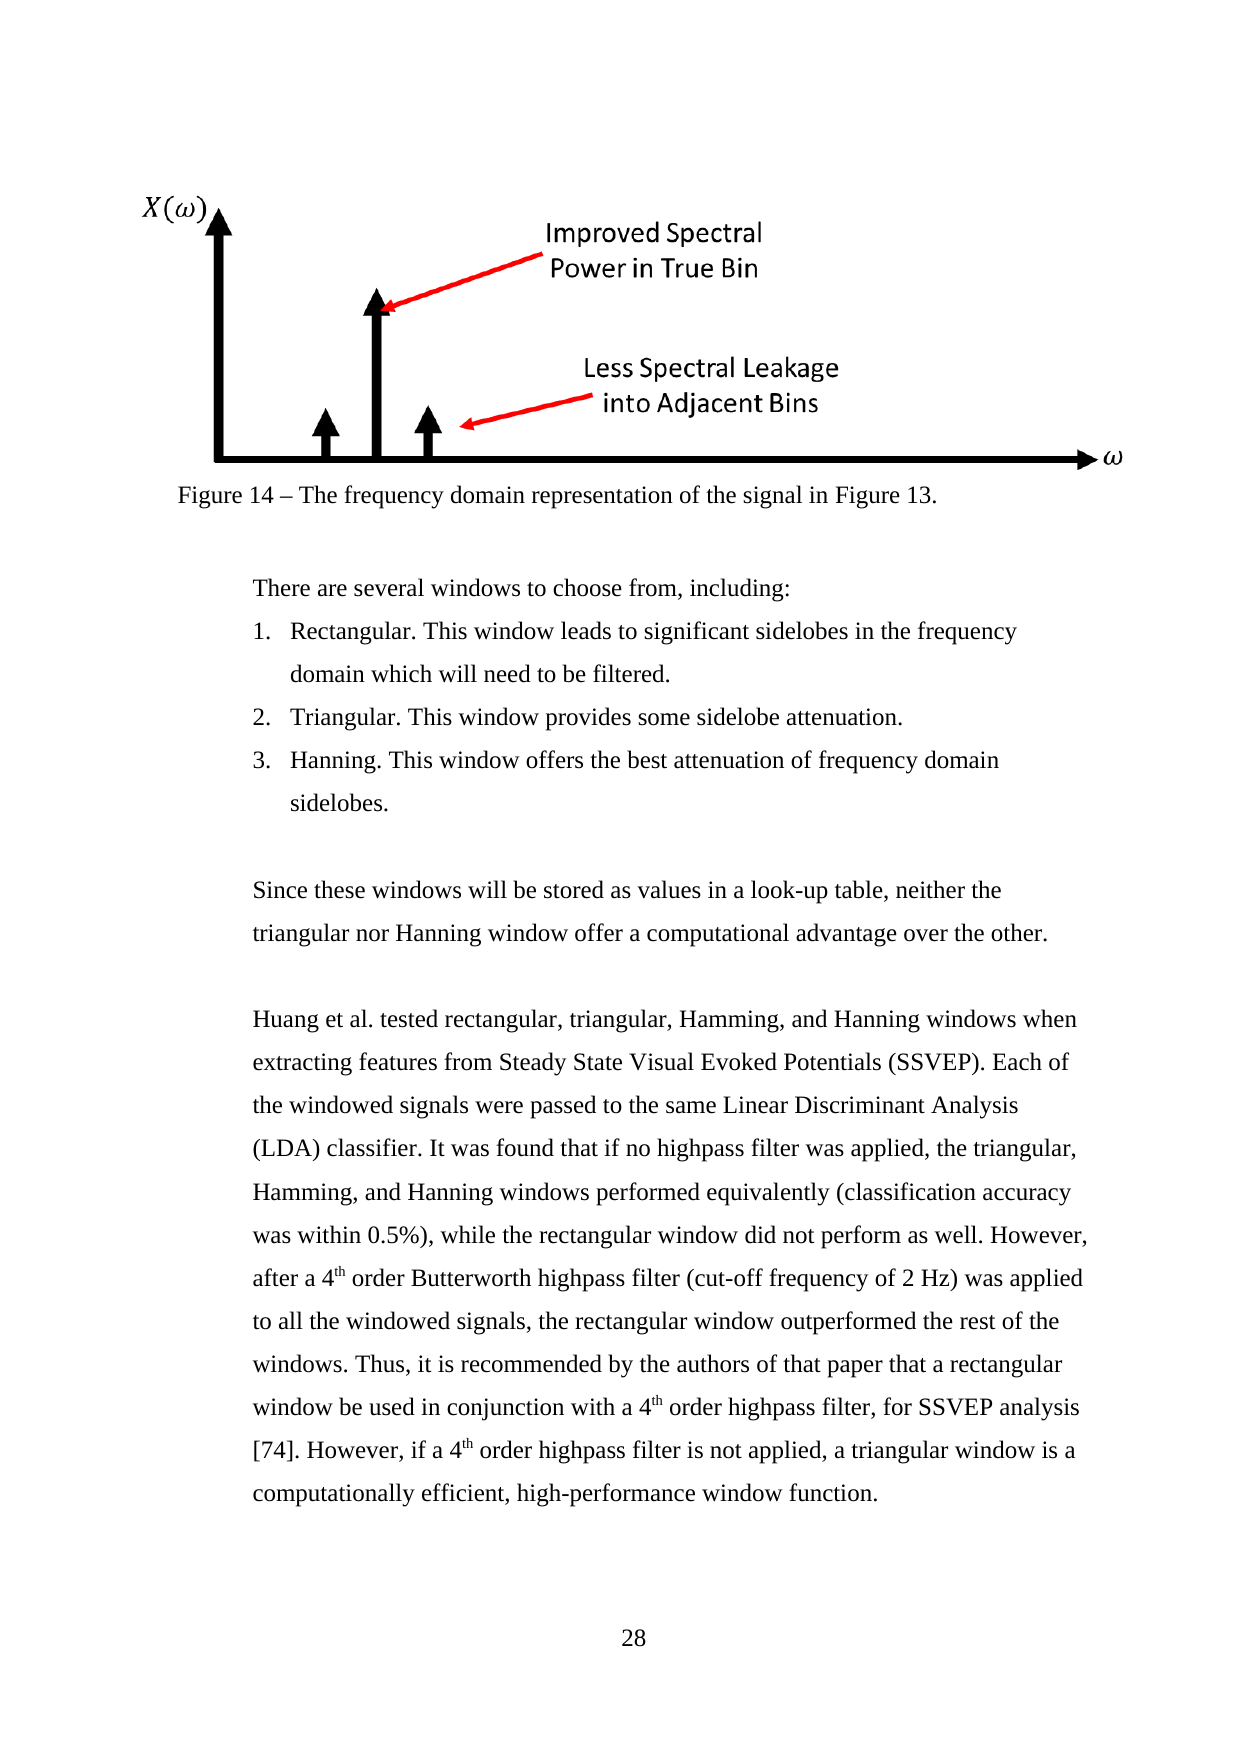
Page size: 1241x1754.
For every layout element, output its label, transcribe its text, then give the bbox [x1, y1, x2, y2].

list Triangular. This window provides some sidelobe attenuation. [252, 702, 1090, 731]
picture [131, 177, 1136, 481]
text Huang et al. tested rectangular, triangular, Hamming, and Hanning windows when extracting features from Steady State Visual Evoked Potentials (SSVEP). Each of the windowed signals were passed to the same Linear Discriminant Analysis (LDA) classifier. It was found that if no highpass filter was applied, the triangular, Hamming, and Hanning windows performed equivalently (classification accuracy was within 0.5%), while the rectangular window did not perform as well. However, after a 4th order Butterworth highpass filter (cut-off frequency of 2 Hz) was applied to all the windowed signals, the rectangular window outperformed the rest of the windows. Thus, it is recommended by the authors of that paper that a rectangular window be used in conjunction with a 4th order highpass filter, for SSVEP analysis [74]. However, if a 4th order highpass filter is not applied, a triangular window is a computationally efficient, high-performance window function. [252, 1004, 1090, 1507]
list Rectangular. This window leads to significant sidelobes in the frequency domain which will need to be filtered. [252, 616, 1090, 688]
text Since these windows will be stored as values in a look-up table, neither the triangular nor Hanning window offer a computational advantage over the other. [252, 875, 1090, 947]
list Hanning. This window offers the best attenuation of frequency domain sidelobes. [252, 745, 1090, 817]
text There are several windows to choose from, including: [252, 573, 1090, 602]
